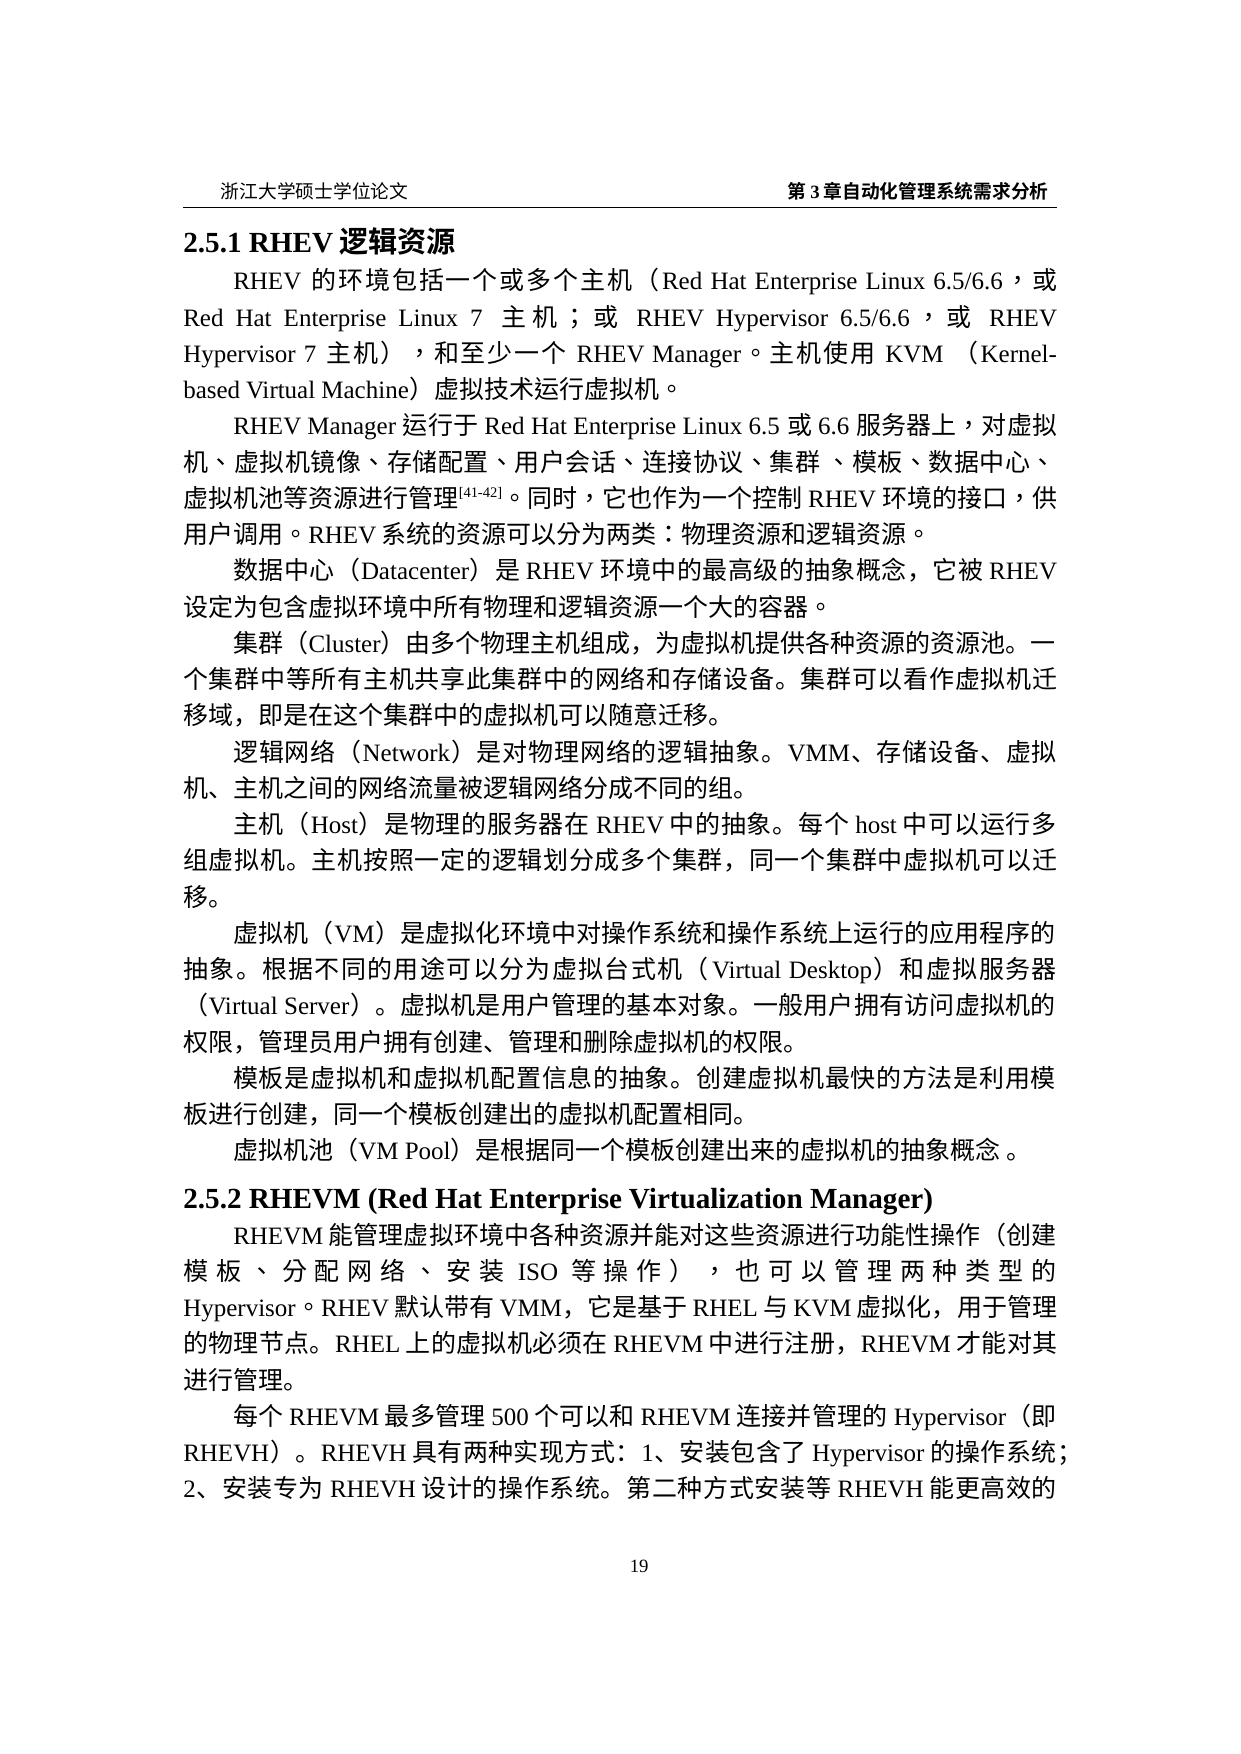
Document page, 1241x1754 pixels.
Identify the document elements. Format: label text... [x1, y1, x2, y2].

text RHEVM能管理虚拟环境中各种资源并能对这些资源进行功能性操作（创建模板、分配网络、安装ISO等操作），也可以管理两种类型的Hypervisor。RHEV默认带有VMM，它是基于RHEL与KVM虚拟化，用于管理的物理节点。RHEL上的虚拟机必须在RHEVM中进行注册，RHEVM才能对其进行管理。 [183, 1215, 1057, 1396]
text RHEV 的环境包括一个或多个主机（Red Hat Enterprise Linux 6.5/6.6，或 Red Hat Enterprise Linux 7 主机；或 RHEV Hypervisor 6.5/6.6，或 RHEV Hypervisor 7 主机），和至少一个 RHEV Manager。主机使用 KVM （Kernel-based Virtual Machine）虚拟技术运行虚拟机。 [183, 261, 1057, 406]
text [183, 1396, 1057, 1505]
subtitle RHEVM (Red Hat Enterprise Virtualization Manager) [183, 1182, 1057, 1215]
text 虚拟机（VM）是虚拟化环境中对操作系统和操作系统上运行的应用程序的抽象。根据不同的用途可以分为虚拟台式机（Virtual Desktop）和虚拟服务器（Virtual Server）。虚拟机是用户管理的基本对象。一般用户拥有访问虚拟机的权限，管理员用户拥有创建、管理和删除虚拟机的权限。 [183, 913, 1057, 1058]
text 数据中心（Datacenter）是RHEV 环境中的最高级的抽象概念，它被RHEV设定为包含虚拟环境中所有物理和逻辑资源一个大的容器。 [183, 551, 1057, 623]
text 虚拟机池（VM Pool）是根据同一个模板创建出来的虚拟机的抽象概念 。 [183, 1131, 1057, 1167]
text 主机（Host）是物理的服务器在RHEV中的抽象。每个host中可以运行多组虚拟机。主机按照一定的逻辑划分成多个集群，同一个集群中虚拟机可以迁移。 [183, 804, 1057, 913]
text RHEV Manager 运行于 Red Hat Enterprise Linux 6.5 或 6.6 服务器上，对虚拟机、虚拟机镜像、存储配置、用户会话、连接协议、集群 、模板、数据中心、虚拟机池等资源进行管理[41-42]。同时，它也作为一个控制 RHEV 环境的接口，供用户调用。RHEV系统的资源可以分为两类：物理资源和逻辑资源。 [183, 406, 1057, 551]
text 模板是虚拟机和虚拟机配置信息的抽象。创建虚拟机最快的方法是利用模板进行创建，同一个模板创建出的虚拟机配置相同。 [183, 1058, 1057, 1131]
text 逻辑网络（Network）是对物理网络的逻辑抽象。VMM、存储设备、虚拟机、主机之间的网络流量被逻辑网络分成不同的组。 [183, 732, 1057, 804]
subtitle RHEV逻辑资源 [183, 218, 1057, 261]
text 集群（Cluster）由多个物理主机组成，为虚拟机提供各种资源的资源池。一个集群中等所有主机共享此集群中的网络和存储设备。集群可以看作虚拟机迁移域，即是在这个集群中的虚拟机可以随意迁移。 [183, 623, 1057, 732]
